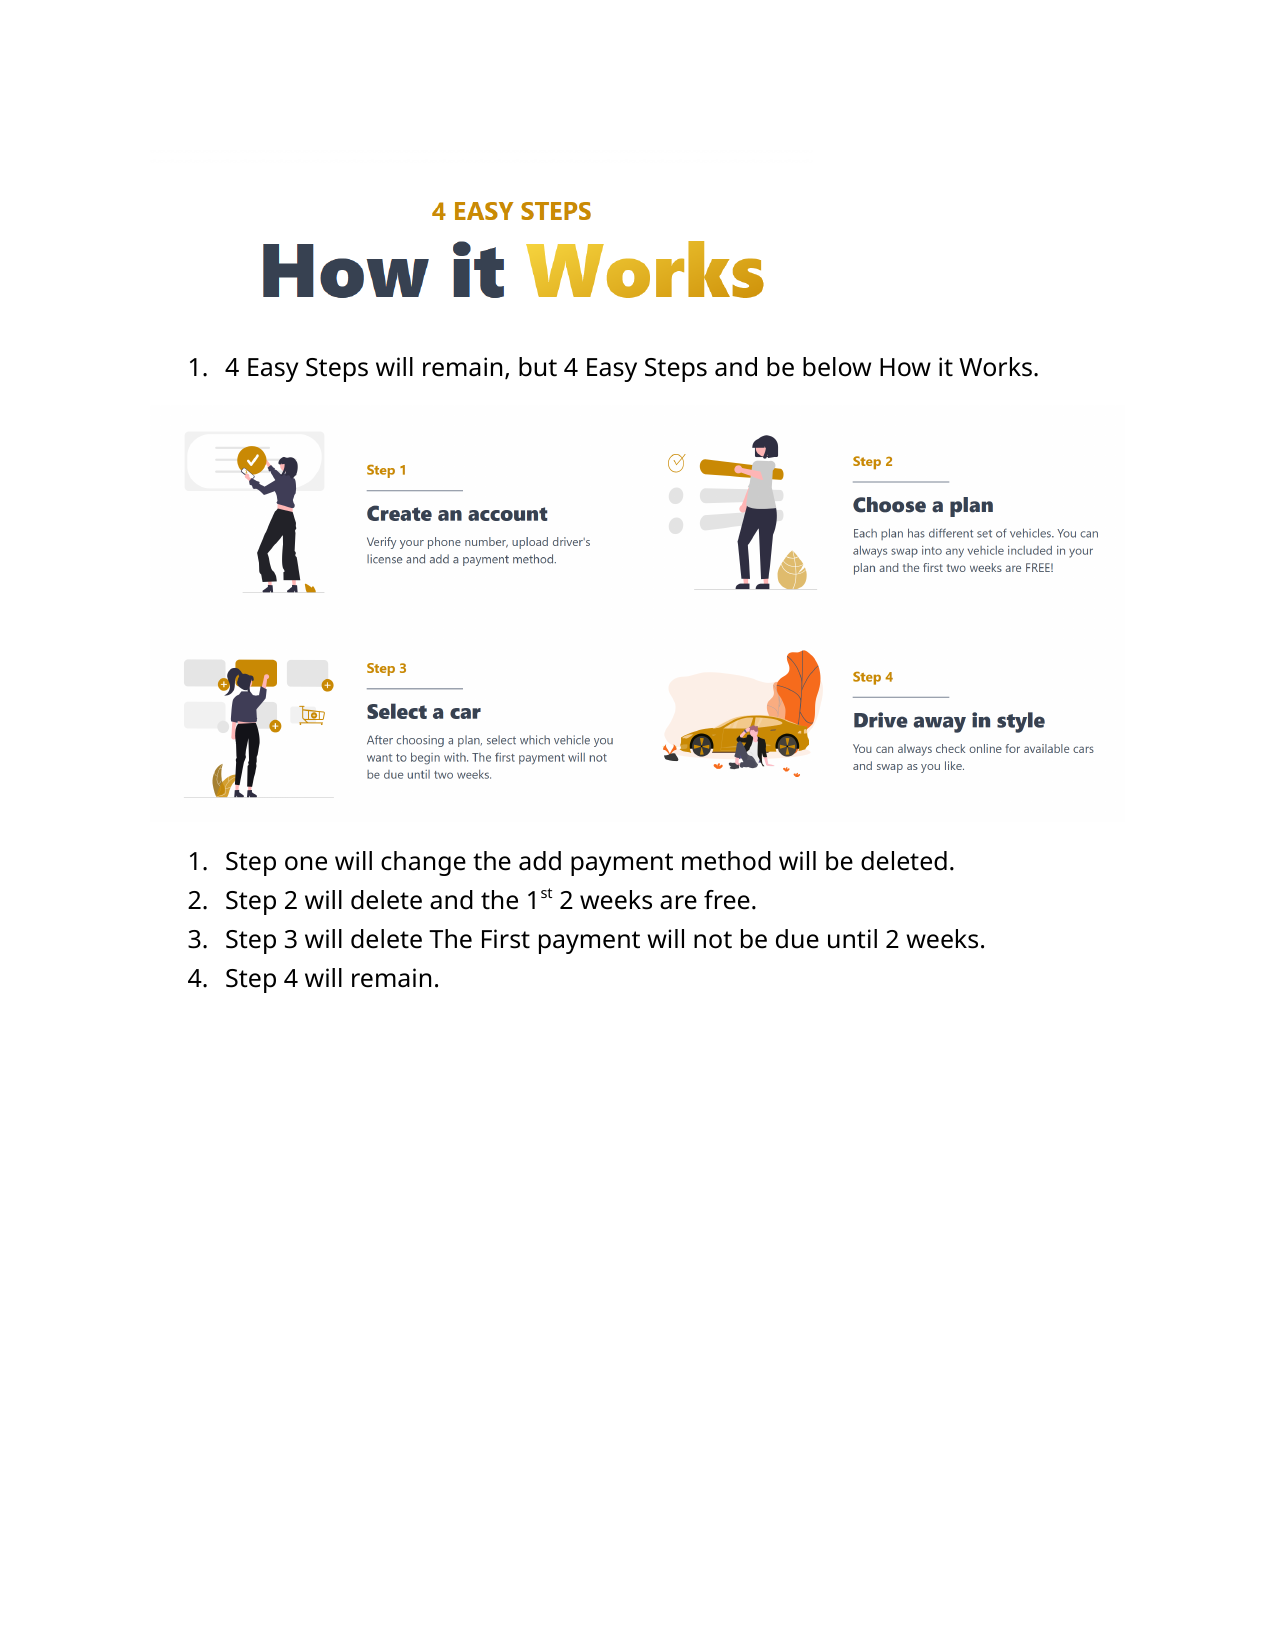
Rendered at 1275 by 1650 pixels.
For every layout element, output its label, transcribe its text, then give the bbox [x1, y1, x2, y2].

list 4 Easy Steps will remain, but 4 Easy Steps and be below How it Works. [187, 350, 1125, 384]
list Step 2 will delete and the 1st 2 weeks are free. [187, 883, 1125, 917]
picture [150, 405, 1125, 822]
list Step one will change the add payment method will be deleted. [187, 844, 1125, 878]
list Step 3 will delete The First payment will not be due until 2 weeks. [187, 922, 1125, 956]
list Step 4 will remain. [187, 961, 1125, 995]
picture [150, 150, 813, 329]
